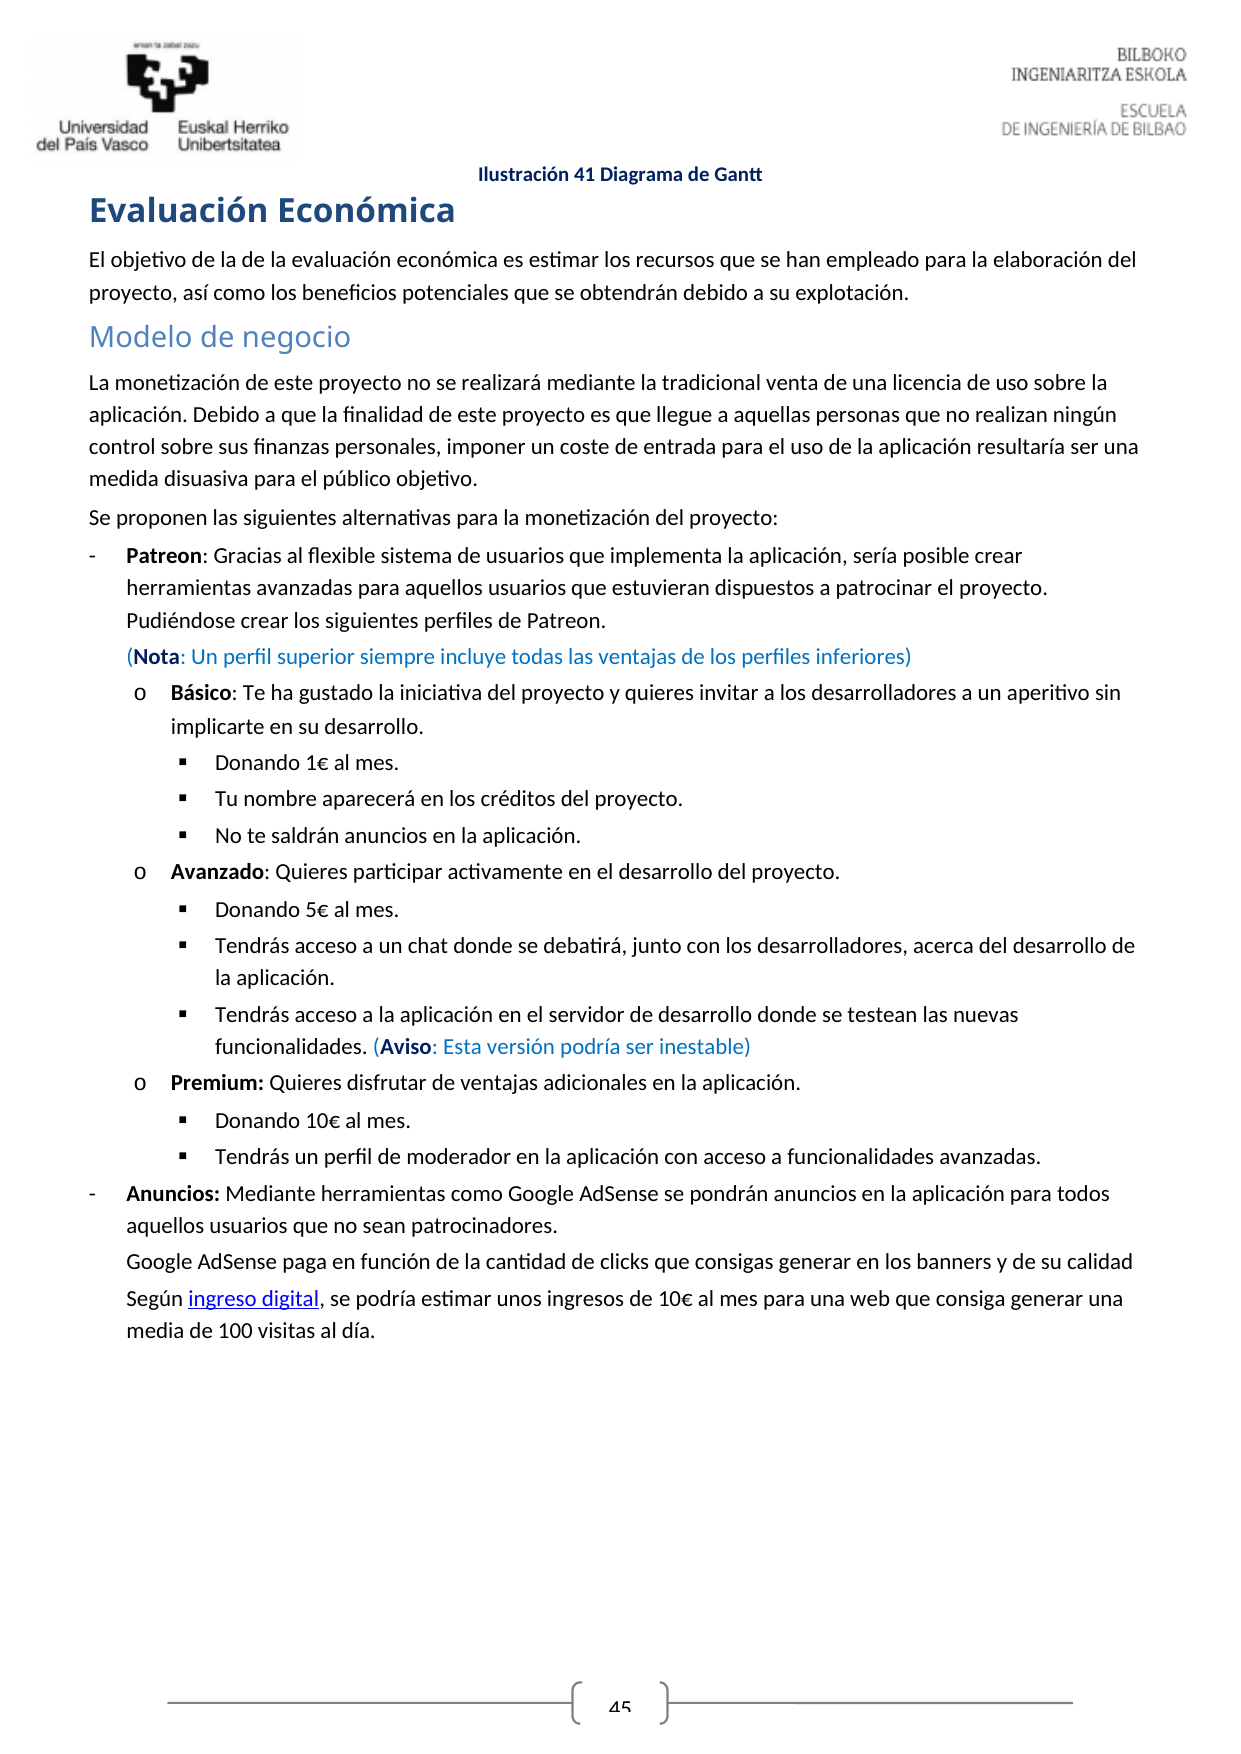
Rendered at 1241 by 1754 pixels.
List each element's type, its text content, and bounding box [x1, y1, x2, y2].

list Tu nombre aparecerá en los créditos del proyecto. [177, 784, 1152, 812]
picture [29, 25, 1213, 162]
list Patreon: Gracias al flexible sistema de usuarios que implementa la aplicación, sería posible crear herramientas avanzadas para aquellos usuarios que estuvieran dispuestos a patrocinar el proyecto. Pudiéndose crear los siguientes perfiles de Patreon. [89, 541, 1152, 634]
list Tendrás acceso a la aplicación en el servidor de desarrollo donde se testean las nuevas funcionalidades. (Aviso: Esta versión podría ser inestable) [177, 1000, 1152, 1060]
text Ilustración 41 Diagrama de Gantt [89, 102, 1152, 187]
list (Nota: Un perfil superior siempre incluye todas las ventajas de los perfiles inferiores) [126, 642, 1152, 670]
list Donando 1€ al mes. [177, 748, 1152, 776]
list Tendrás acceso a un chat donde se debatirá, junto con los desarrolladores, acerca del desarrollo de la aplicación. [177, 931, 1152, 991]
list No te saldrán anuncios en la aplicación. [177, 821, 1152, 849]
list Anuncios: Mediante herramientas como Google AdSense se pondrán anuncios en la aplicación para todos aquellos usuarios que no sean patrocinadores. [89, 1179, 1152, 1239]
text La monetización de este proyecto no se realizará mediante la tradicional venta de una licencia de uso sobre la aplicación. Debido a que la finalidad de este proyecto es que llegue a aquellas personas que no realizan ningún control sobre sus finanzas personales, imponer un coste de entrada para el uso de la aplicación resultaría ser una medida disuasiva para el público objetivo. [89, 368, 1152, 492]
list Básico: Te ha gustado la iniciativa del proyecto y quieres invitar a los desarrolladores a un aperitivo sin implicarte en su desarrollo. [133, 678, 1152, 740]
subtitle Modelo de negocio [89, 316, 1152, 356]
list Tendrás un perfil de moderador en la aplicación con acceso a funcionalidades avanzadas. [177, 1142, 1152, 1170]
list Según ingreso digital, se podría estimar unos ingresos de 10€ al mes para una web que consiga generar una media de 100 visitas al día. [126, 1284, 1152, 1344]
list Avanzado: Quieres participar activamente en el desarrollo del proyecto. [133, 857, 1152, 886]
list Google AdSense paga en función de la cantidad de clicks que consigas generar en los banners y de su calidad [126, 1247, 1152, 1275]
list Premium: Quieres disfrutar de ventajas adicionales en la aplicación. [133, 1068, 1152, 1097]
list Donando 5€ al mes. [177, 895, 1152, 923]
subtitle Evaluación Económica [89, 187, 1152, 232]
text El objetivo de la de la evaluación económica es estimar los recursos que se han empleado para la elaboración del proyecto, así como los beneficios potenciales que se obtendrán debido a su explotación. [89, 245, 1152, 306]
list Donando 10€ al mes. [177, 1106, 1152, 1134]
text Se proponen las siguientes alternativas para la monetización del proyecto: [89, 503, 1152, 531]
